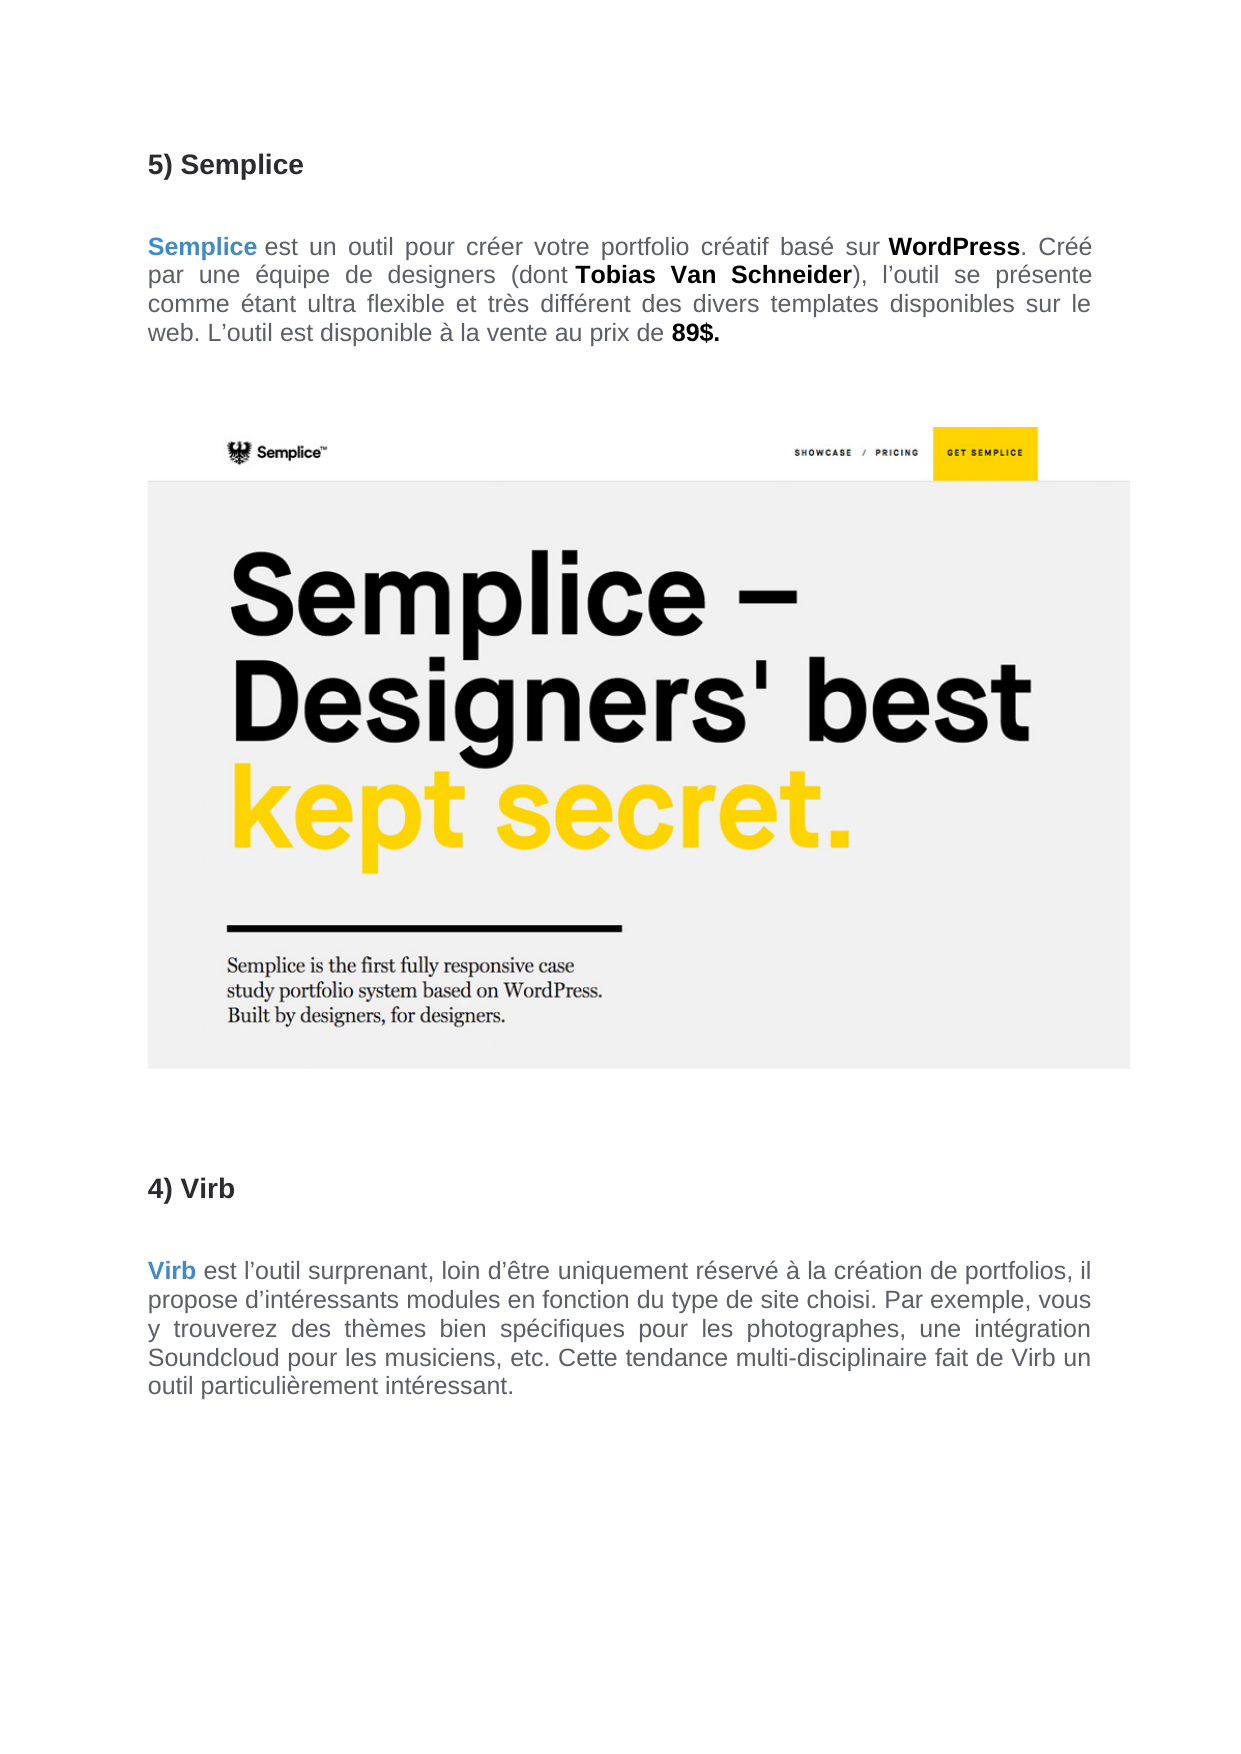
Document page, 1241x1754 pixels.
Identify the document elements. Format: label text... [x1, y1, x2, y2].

text Virb est l’outil surprenant, loin d’être uniquement réservé à la création de portfolios, il propose d’intéressants modules en fonction du type de site choisi. Par exemple, vous y trouverez des thèmes bien spécifiques pour les photographes, une intégration Soundcloud pour les musiciens, etc. Cette tendance multi-disciplinaire fait de Virb un outil particulièrement intéressant. [148, 1256, 1093, 1400]
picture [147, 427, 1131, 1069]
text 4) Virb [148, 1172, 1093, 1204]
text Semplice est un outil pour créer votre portfolio créatif basé sur WordPress. Créé par une équipe de designers (dont Tobias Van Schneider), l’outil se présente comme étant ultra flexible et très différent des divers templates disponibles sur le web. L’outil est disponible à la vente au prix de 89$. [148, 232, 1093, 347]
text 5) Semplice [148, 148, 1093, 180]
